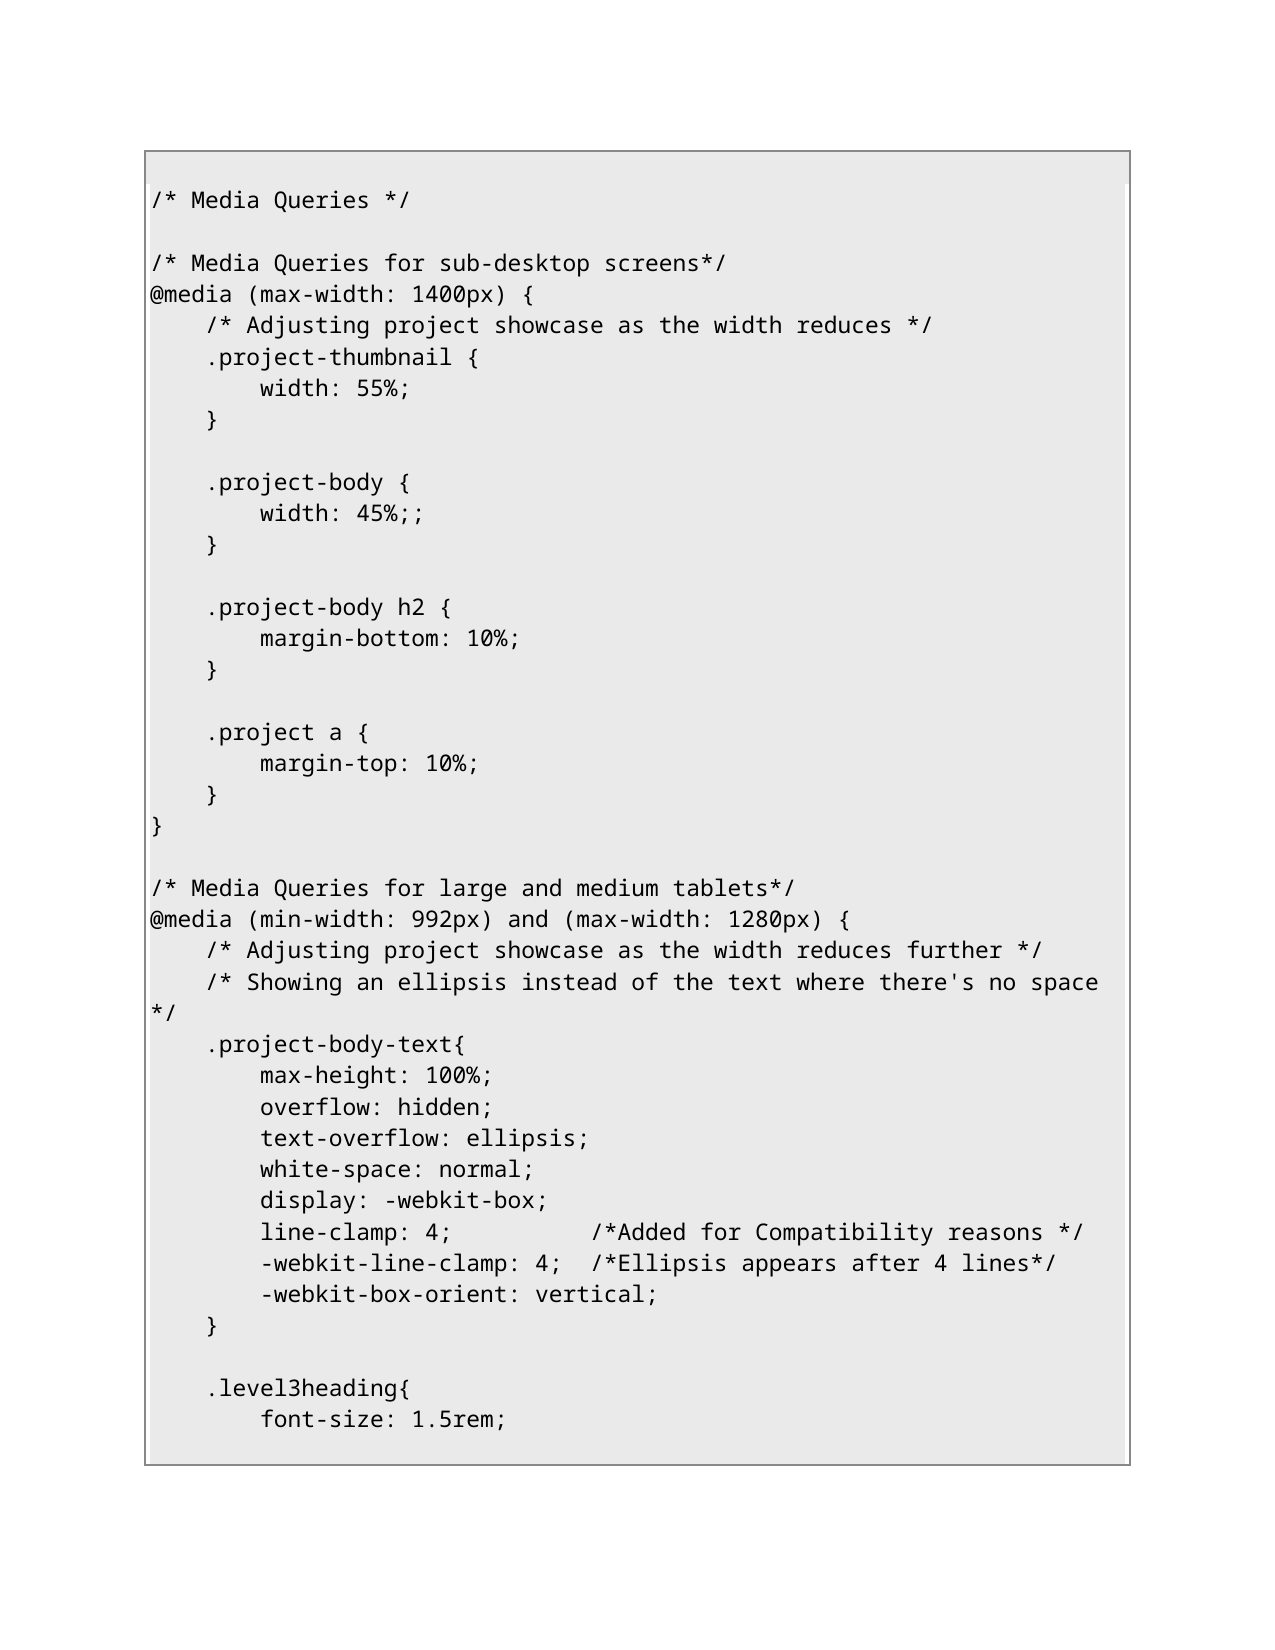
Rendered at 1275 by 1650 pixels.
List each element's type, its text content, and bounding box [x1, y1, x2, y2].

text /* Adjusting project showcase as the width reduces */ [150, 309, 1125, 341]
text display: -webkit-box; [150, 1184, 1125, 1216]
text .project-body-text{ [150, 1028, 1125, 1059]
text } [150, 1309, 1125, 1341]
text margin-top: 10%; [150, 747, 1125, 778]
text .level3heading{ [150, 1372, 1125, 1403]
text .project-body { [150, 466, 1125, 497]
text /* Media Queries */ [150, 184, 1125, 216]
text overflow: hidden; [150, 1091, 1125, 1122]
text .project-body h2 { [150, 591, 1125, 622]
text width: 55%; [150, 372, 1125, 403]
text } [150, 809, 1125, 841]
text } [150, 403, 1125, 434]
text .project-thumbnail { [150, 341, 1125, 372]
text @media (max-width: 1400px) { [150, 278, 1125, 309]
text /* Media Queries for large and medium tablets*/ [150, 872, 1125, 903]
text /* Media Queries for sub-desktop screens*/ [150, 247, 1125, 278]
text max-height: 100%; [150, 1059, 1125, 1091]
text -webkit-box-orient: vertical; [150, 1278, 1125, 1309]
text line-clamp: 4; /*Added for Compatibility reasons */ [150, 1216, 1125, 1247]
text .project a { [150, 716, 1125, 747]
text margin-bottom: 10%; [150, 622, 1125, 653]
text } [150, 528, 1125, 559]
text -webkit-line-clamp: 4; /*Ellipsis appears after 4 lines*/ [150, 1247, 1125, 1278]
text text-overflow: ellipsis; [150, 1122, 1125, 1153]
text font-size: 1.5rem; [150, 1403, 1125, 1434]
text width: 45%;; [150, 497, 1125, 528]
text } [150, 653, 1125, 684]
text /* Adjusting project showcase as the width reduces further */ [150, 934, 1125, 966]
text } [150, 778, 1125, 809]
text white-space: normal; [150, 1153, 1125, 1184]
text /* Showing an ellipsis instead of the text where there's no space */ [150, 966, 1125, 1028]
text @media (min-width: 992px) and (max-width: 1280px) { [150, 903, 1125, 934]
